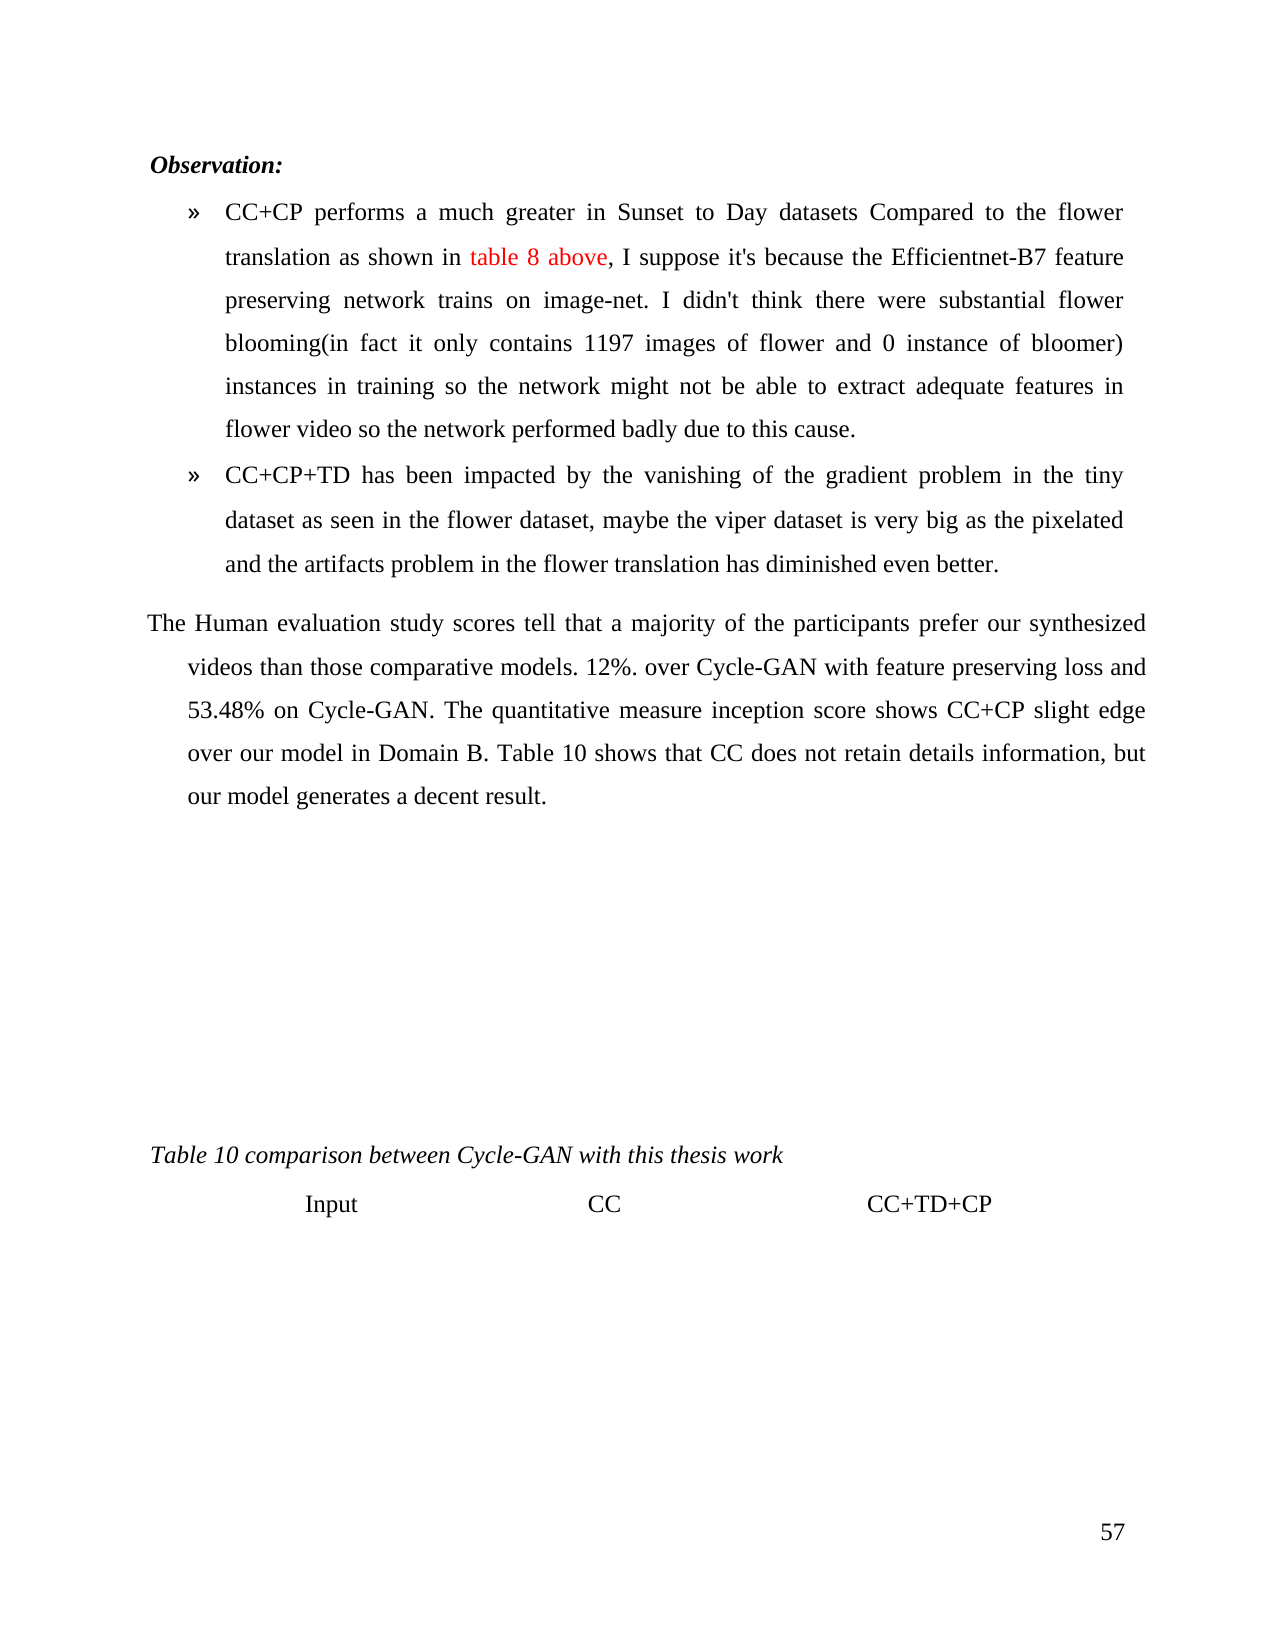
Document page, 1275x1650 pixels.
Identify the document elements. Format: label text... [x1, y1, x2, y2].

list CC+CP performs a much greater in Sunset to Day datasets Compared to the flower translation as shown in table 8 above, I suppose it's because the Efficientnet-B7 feature preserving network trains on image-net. I didn't think there were substantial flower blooming(in fact it only contains 1197 images of flower and 0 instance of bloomer) instances in training so the network might not be able to extract adequate features in flower video so the network performed badly due to this cause. [187, 193, 1125, 443]
text The Human evaluation study scores tell that a majority of the participants prefer our synthesized videos than those comparative models. 12%. over Cycle-GAN with feature preserving loss and 53.48% on Cycle-GAN. The quantitative measure inception score shows CC+CP slight edge over our model in Domain B. Table 10 shows that CC does not retain details information, but our model generates a decent result. [147, 608, 1147, 810]
text Table 10 comparison between Cycle-GAN with this thesis work [150, 1140, 1125, 1168]
table_header Input [188, 1189, 474, 1232]
table_header CC [475, 1189, 734, 1232]
subtitle Observation: [150, 150, 1125, 179]
list CC+CP+TD has been impacted by the vanishing of the gradient problem in the tiny dataset as seen in the flower dataset, maybe the viper dataset is very big as the pixelated and the artifacts problem in the flower translation has diminished even better. [187, 457, 1125, 577]
table_header CC+TD+CP [734, 1189, 1125, 1232]
